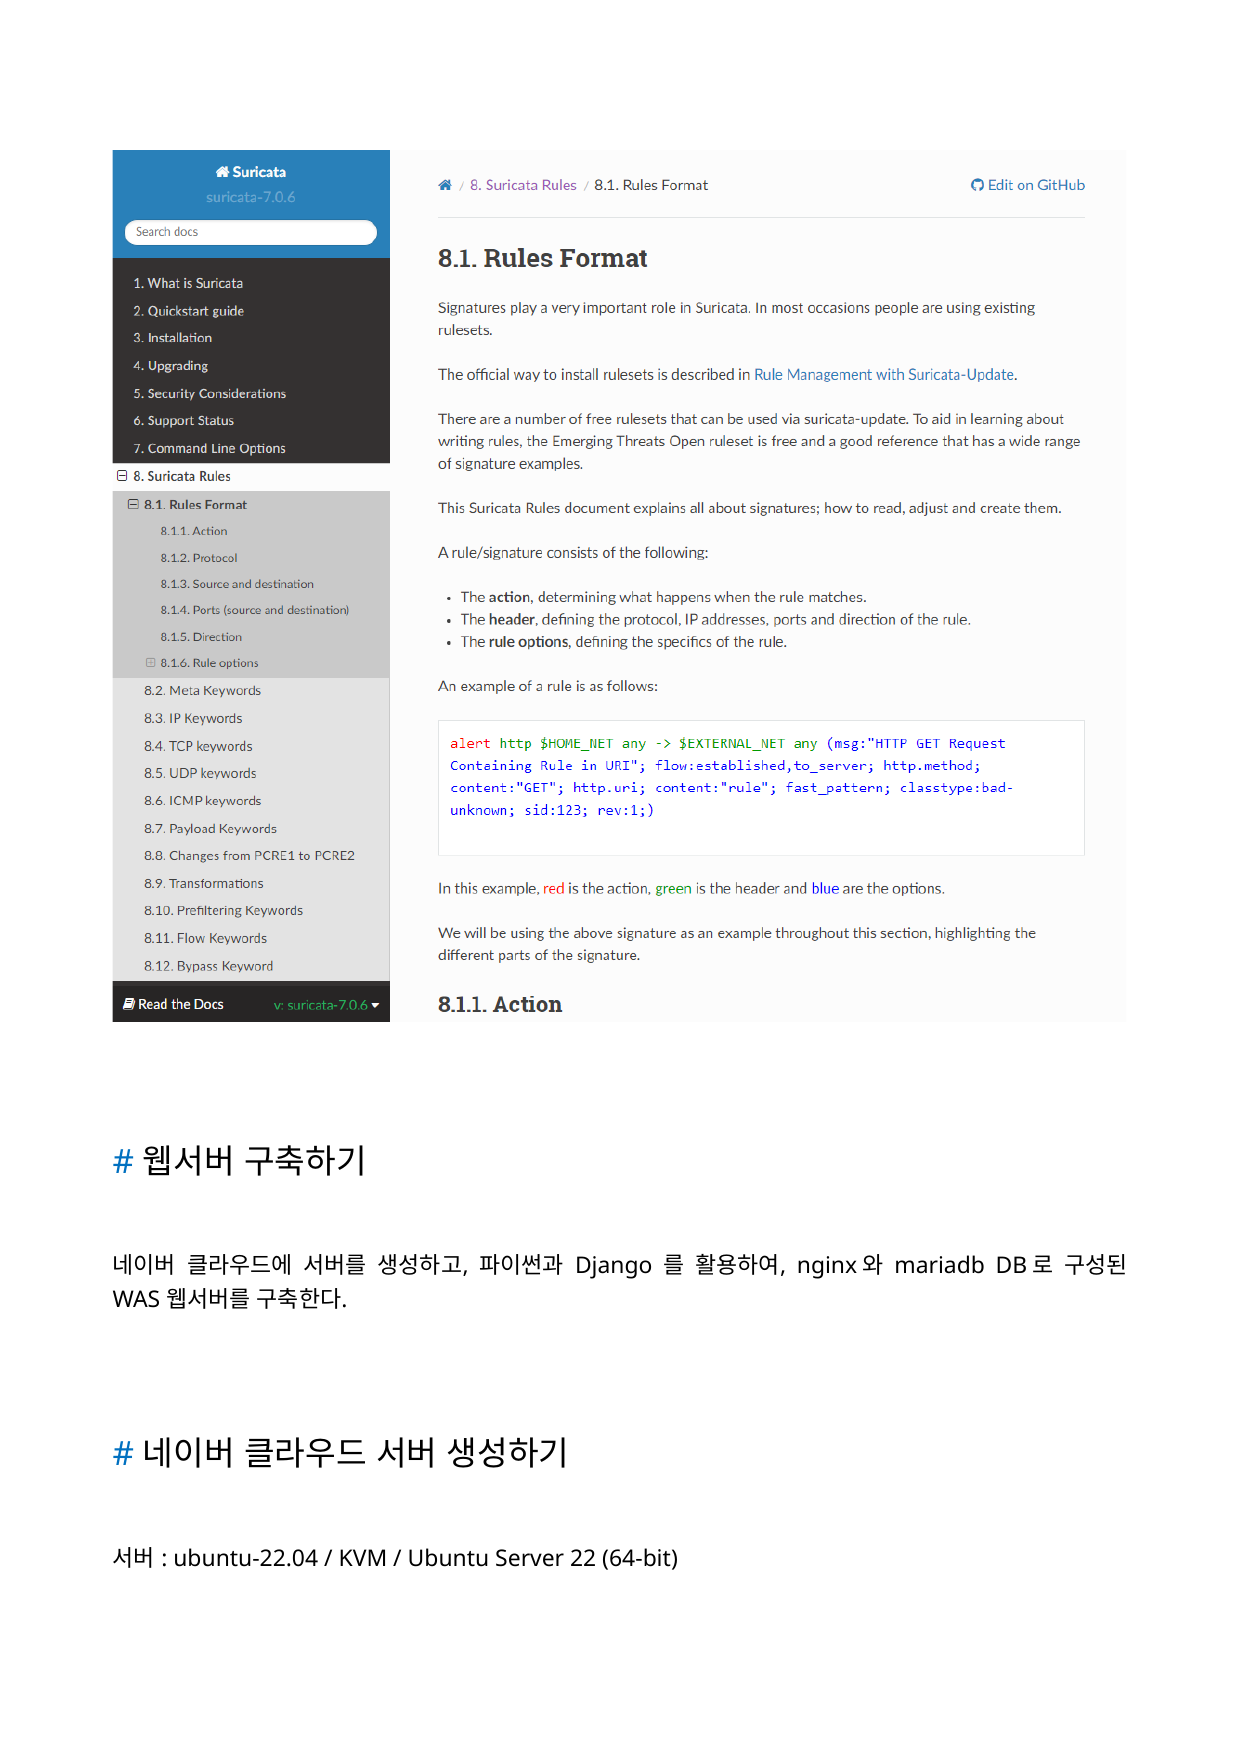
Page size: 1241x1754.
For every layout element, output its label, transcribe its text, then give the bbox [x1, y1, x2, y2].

text 서버 : ubuntu-22.04 / KVM / Ubuntu Server 22 (64-bit) [112, 1539, 1128, 1573]
text 네이버 클라우드에 서버를 생성하고, 파이썬과 Django 를 활용하여, nginx와 mariadb DB로 구성된 WAS 웹서버를 구축한다. [112, 1247, 1128, 1314]
text # 네이버 클라우드 서버 생성하기 [112, 1427, 1128, 1475]
text # 웹서버 구축하기 [112, 1134, 1128, 1183]
picture [112, 150, 1127, 1022]
